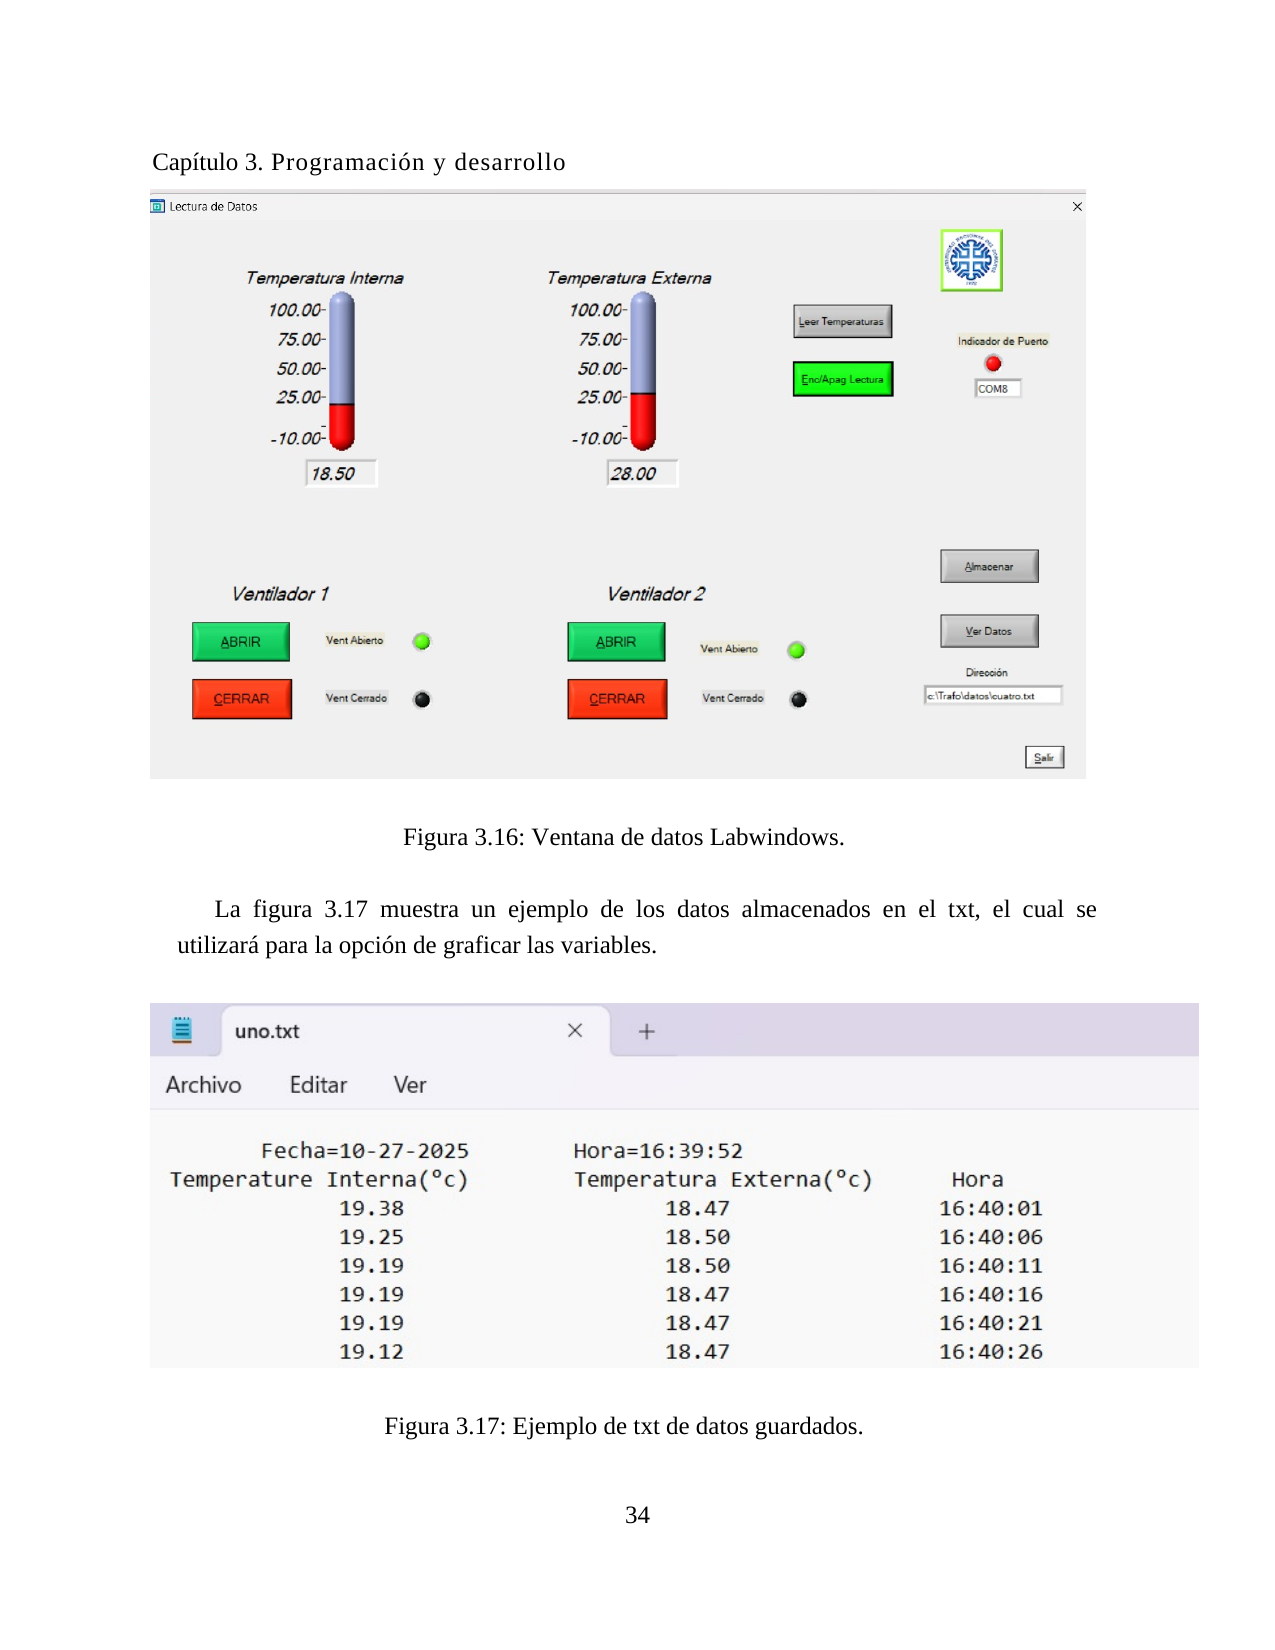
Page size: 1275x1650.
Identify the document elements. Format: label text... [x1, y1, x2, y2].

picture [150, 189, 1087, 779]
text Figura 3.16: Ventana de datos Labwindows. [150, 822, 1098, 851]
picture [150, 1003, 1199, 1368]
text Figura 3.17: Ejemplo de txt de datos guardados. [150, 1411, 1098, 1440]
text La figura 3.17 muestra un ejemplo de los datos almacenados en el txt, el cual se utilizará para la opción de graficar las variables. [177, 894, 1098, 959]
